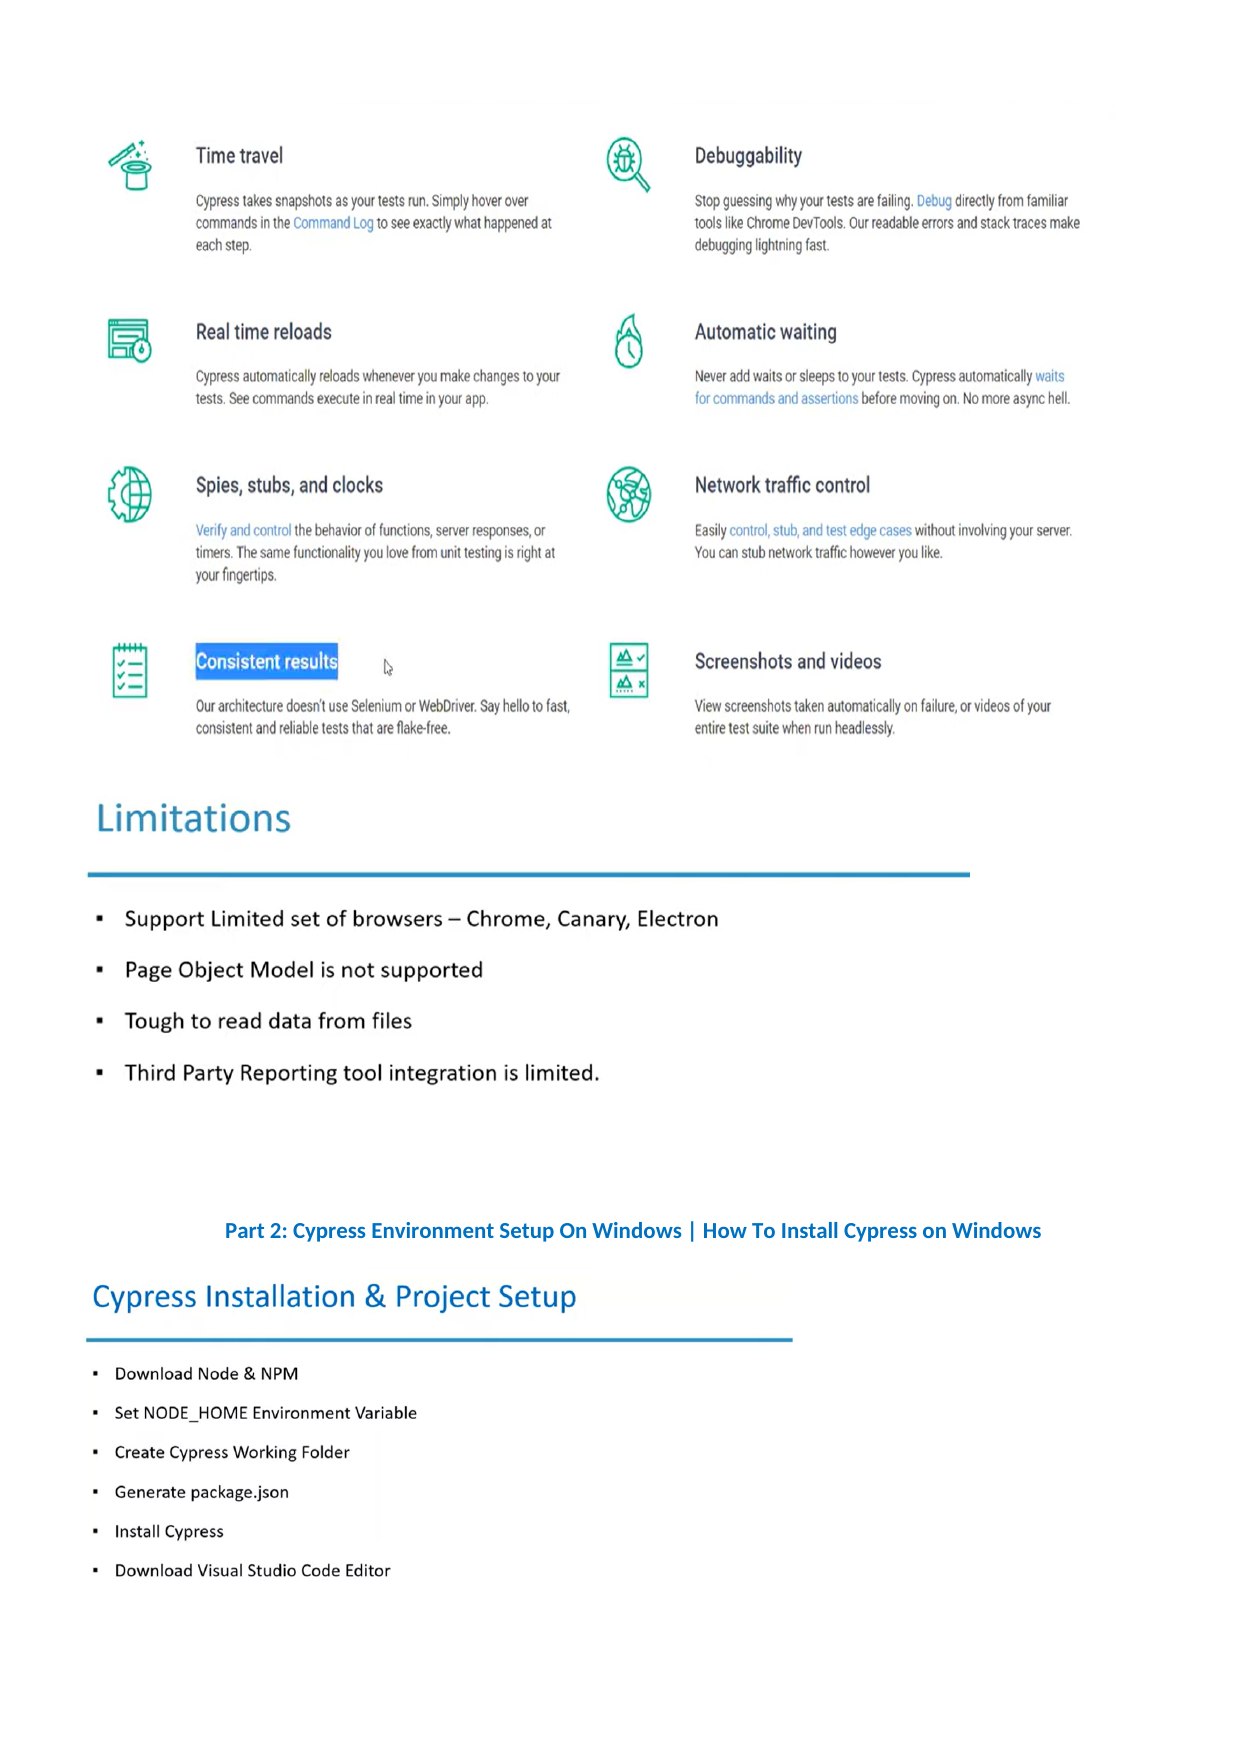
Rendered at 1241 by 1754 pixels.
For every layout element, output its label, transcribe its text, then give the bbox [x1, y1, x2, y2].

text Part 2: Cypress Environment Setup On Windows | How To Install Cypress on Windows [150, 1216, 1165, 1244]
picture [75, 101, 1154, 766]
picture [75, 767, 970, 1151]
picture [75, 1263, 793, 1630]
